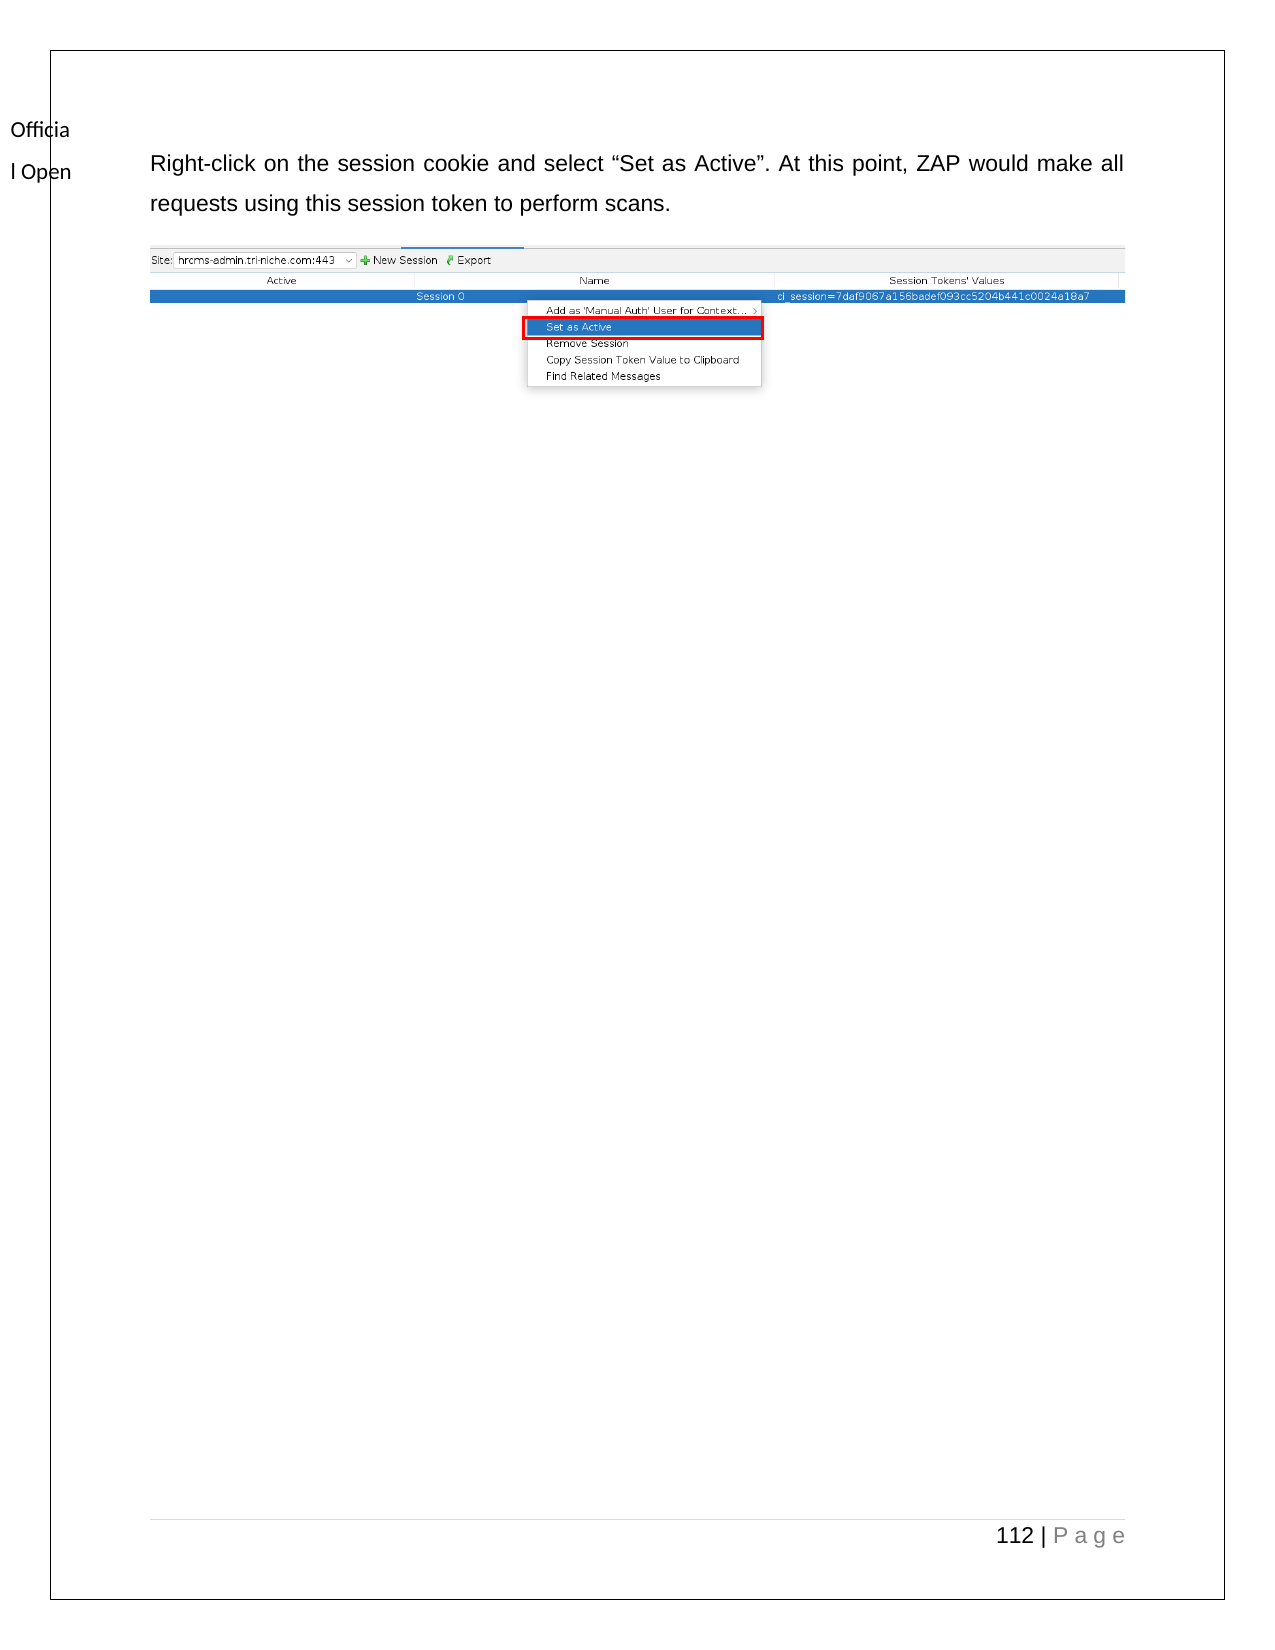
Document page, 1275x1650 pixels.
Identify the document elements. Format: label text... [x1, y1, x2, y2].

picture [150, 245, 1125, 406]
text Right-click on the session cookie and select “Set as Active”. At this point, ZAP would make all requests using this session token to perform scans. [150, 150, 1125, 216]
